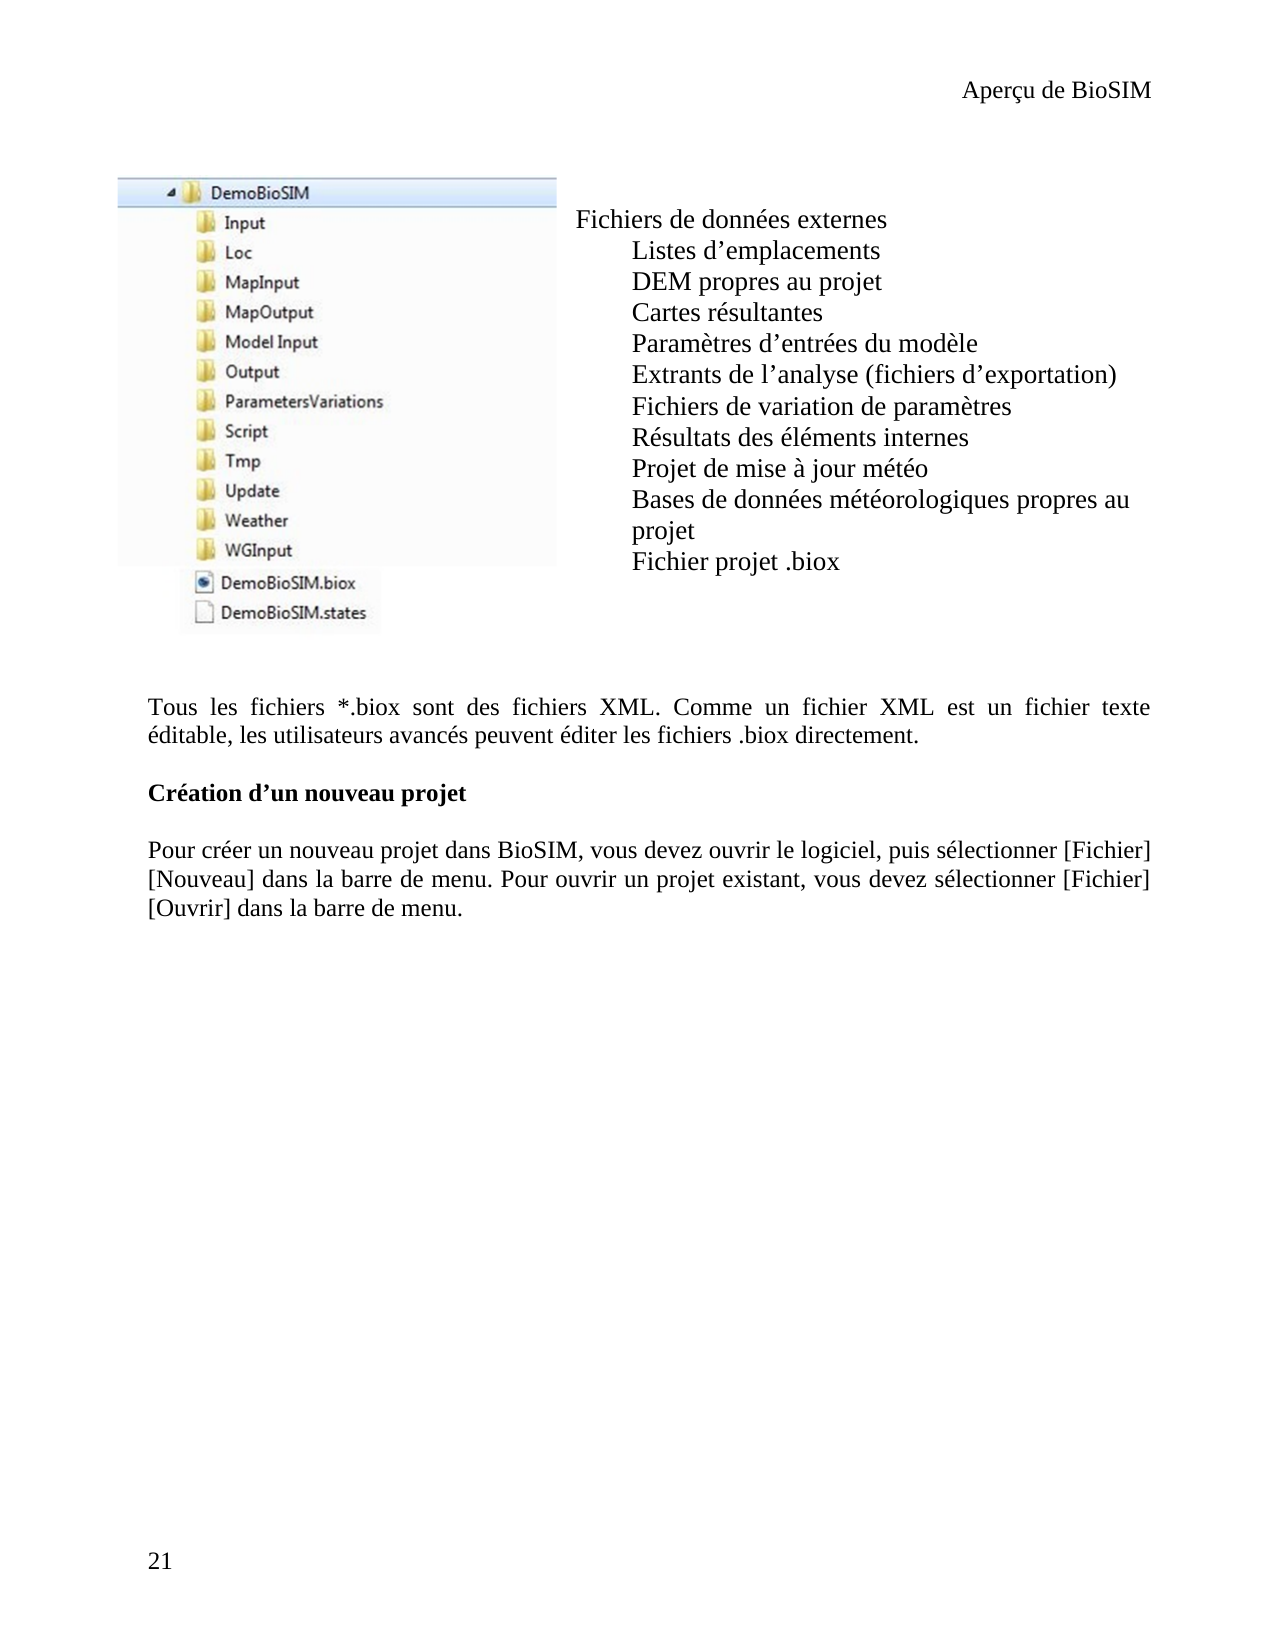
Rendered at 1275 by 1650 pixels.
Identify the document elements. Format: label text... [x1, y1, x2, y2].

text Paramètres d’entrées du modèle [557, 327, 1152, 358]
text Tous les fichiers *.biox sont des fichiers XML. Comme un fichier XML est un fichier texte éditable, les utilisateurs avancés peuvent éditer les fichiers .biox directement. [148, 692, 1152, 749]
text Extrants de l’analyse (fichiers d’exportation) [557, 358, 1152, 390]
text Cartes résultantes [557, 296, 1152, 327]
picture [117, 175, 557, 640]
text Projet de mise à jour météo [557, 452, 1152, 483]
text Fichiers de variation de paramètres [557, 390, 1152, 421]
text Création d’un nouveau projet [148, 778, 1152, 807]
text Fichier projet .biox [557, 545, 1152, 577]
text Résultats des éléments internes [557, 421, 1152, 452]
text Fichiers de données externes [557, 203, 1152, 234]
text Pour créer un nouveau projet dans BioSIM, vous devez ouvrir le logiciel, puis sélectionner [Fichier] [Nouveau] dans la barre de menu. Pour ouvrir un projet existant, vous devez sélectionner [Fichier] [Ouvrir] dans la barre de menu. [148, 835, 1152, 922]
text Listes d’emplacements [557, 234, 1152, 265]
text DEM propres au projet [557, 265, 1152, 296]
text Bases de données météorologiques propres au projet [557, 483, 1152, 545]
